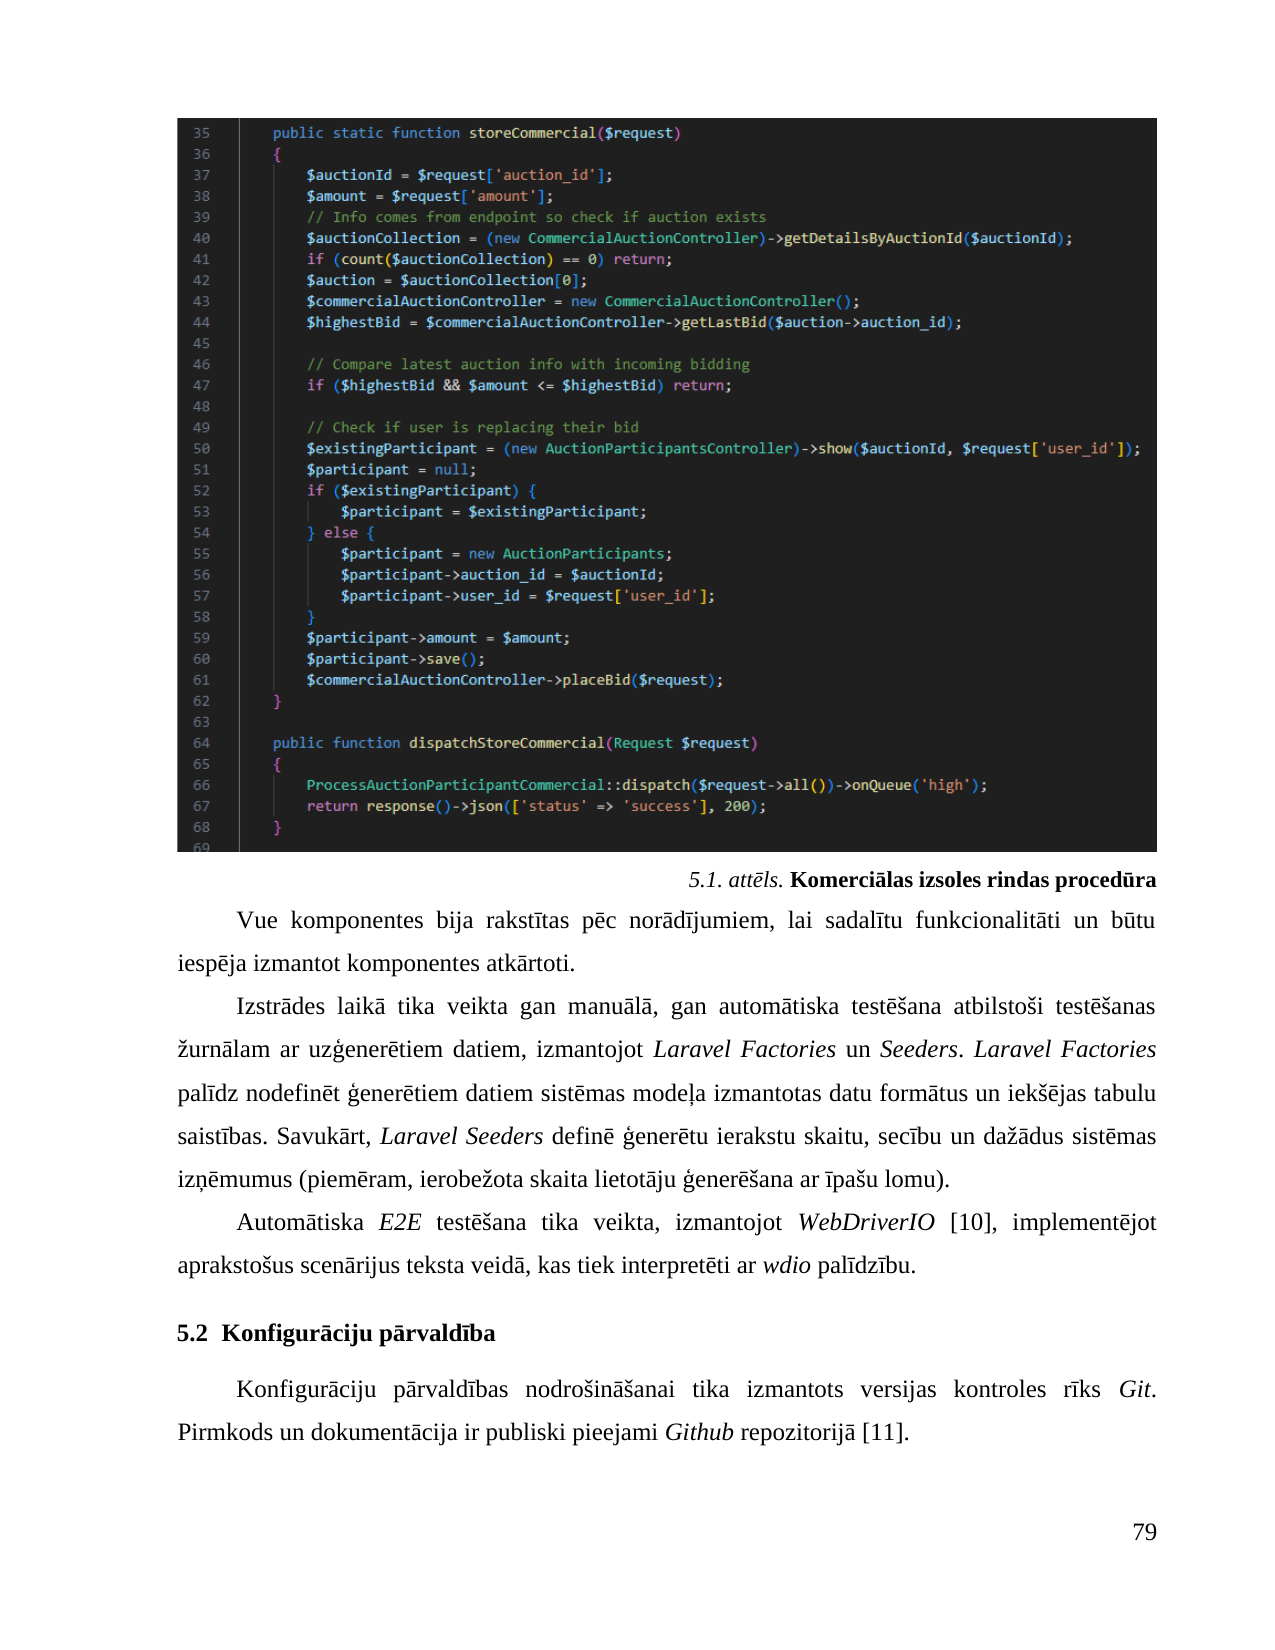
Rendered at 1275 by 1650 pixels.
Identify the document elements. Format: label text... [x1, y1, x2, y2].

text Izstrādes laikā tika veikta gan manuālā, gan automātiska testēšana atbilstoši testēšanas žurnālam ar uzģenerētiem datiem, izmantojot Laravel Factories un Seeders. Laravel Factories palīdz nodefinēt ģenerētiem datiem sistēmas modeļa izmantotas datu formātus un iekšējas tabulu saistības. Savukārt, Laravel Seeders definē ģenerētu ierakstu skaitu, secību un dažādus sistēmas izņēmumus (piemēram, ierobežota skaita lietotāju ģenerēšana ar īpašu lomu). [177, 991, 1157, 1193]
text Automātiska E2E testēšana tika veikta, izmantojot WebDriverIO [10], implementējot aprakstošus scenārijus teksta veidā, kas tiek interpretēti ar wdio palīdzību. [177, 1207, 1157, 1279]
picture [177, 118, 1157, 852]
text Konfigurāciju pārvaldības nodrošināšanai tika izmantots versijas kontroles rīks Git. Pirmkods un dokumentācija ir publiski pieejami Github repozitorijā [11]. [177, 1374, 1157, 1446]
text 5.1. attēls. Komerciālas izsoles rindas procedūra [177, 866, 1157, 892]
text Vue komponentes bija rakstītas pēc norādījumiem, lai sadalītu funkcionalitāti un būtu iespēja izmantot komponentes atkārtoti. [177, 905, 1157, 977]
text Konfigurāciju pārvaldība [177, 1318, 1157, 1347]
